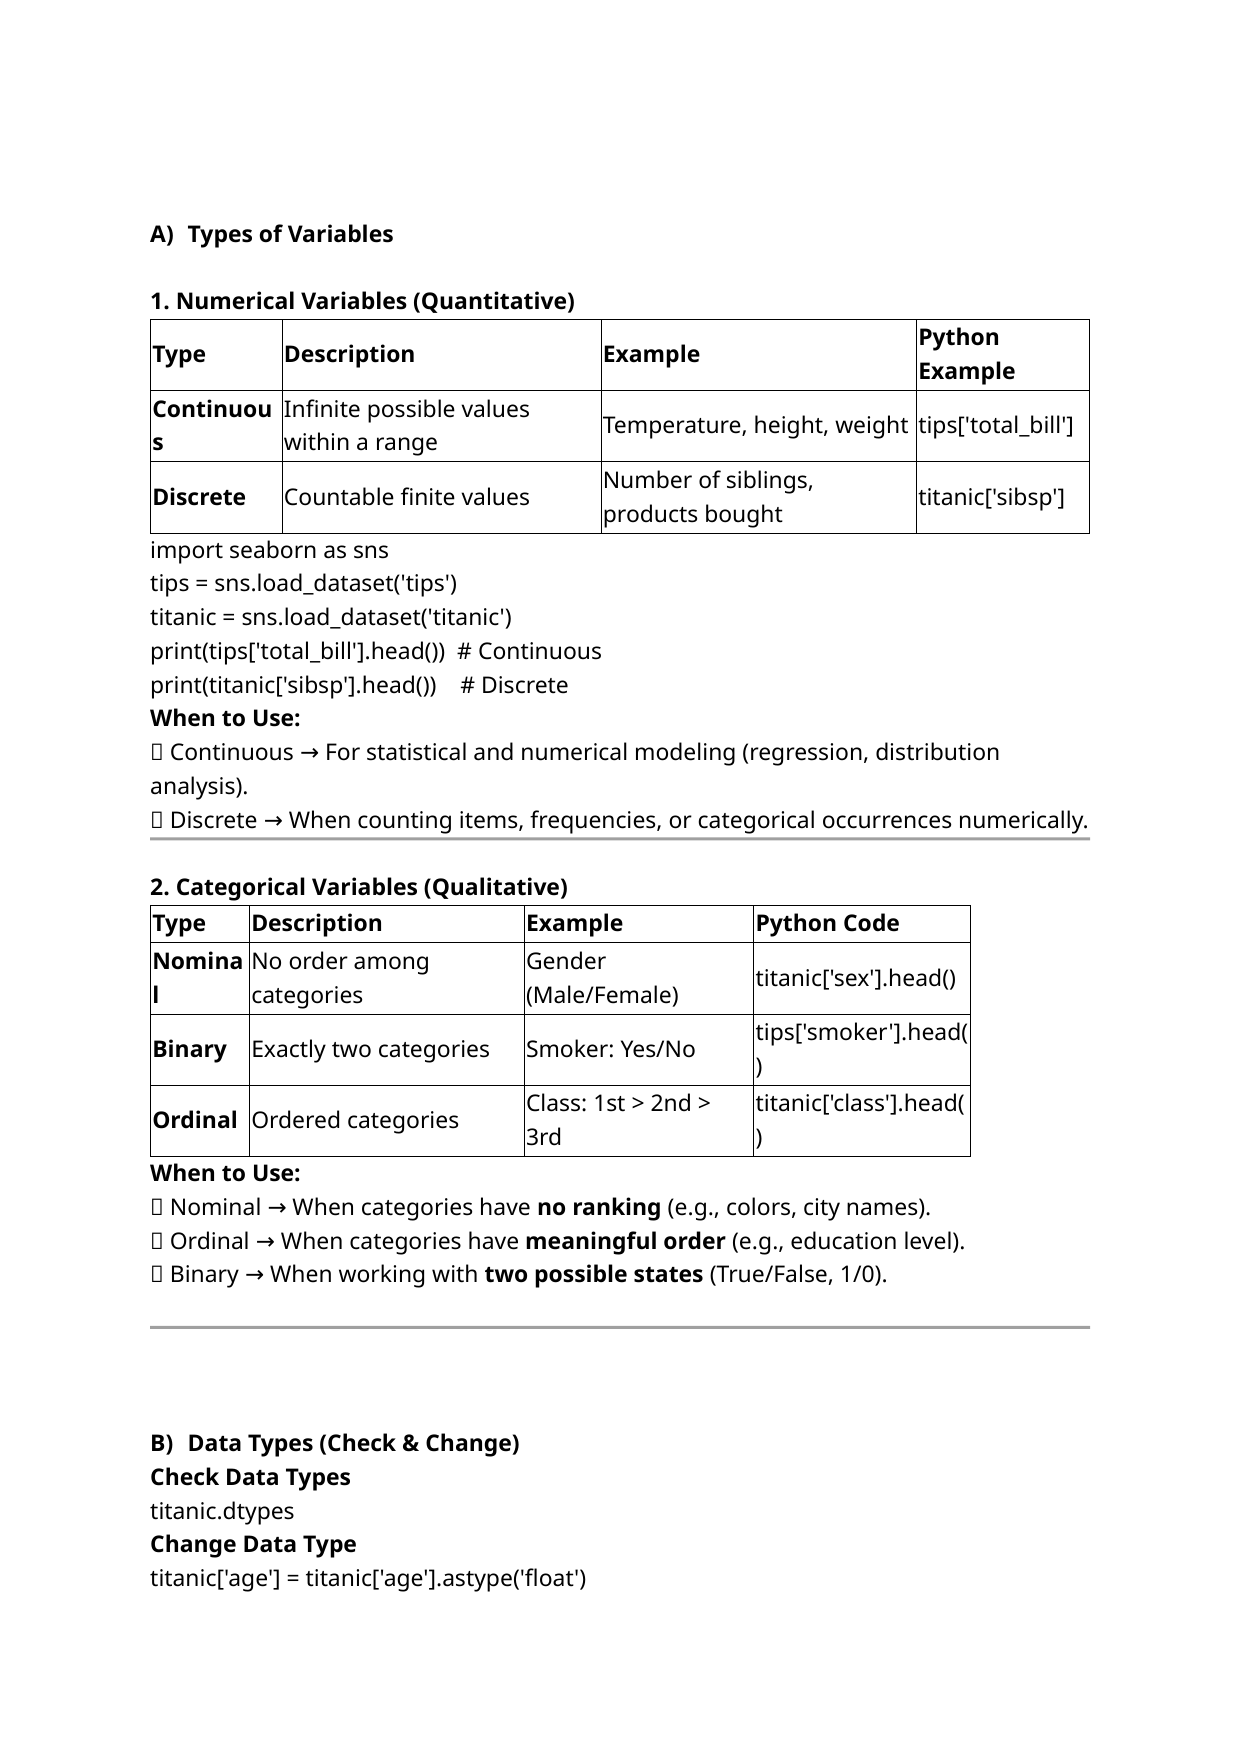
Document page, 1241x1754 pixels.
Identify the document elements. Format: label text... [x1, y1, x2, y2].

table_cell Countable finite values [283, 462, 601, 532]
table_header Type [151, 906, 249, 942]
text 1. Numerical Variables (Quantitative) [150, 285, 1090, 316]
table_cell Continuous [151, 391, 282, 461]
list Data Types (Check & Change) [150, 1427, 1090, 1458]
table_cell titanic['sex'].head() [754, 943, 970, 1013]
table_cell titanic['sibsp'] [917, 462, 1089, 532]
table_cell Discrete [151, 462, 282, 532]
table_cell Number of siblings, products bought [602, 462, 916, 532]
table_cell No order among categories [250, 943, 524, 1013]
table_cell Infinite possible values within a range [283, 391, 601, 461]
text titanic = sns.load_dataset('titanic') [150, 601, 1090, 632]
table_cell Ordinal [151, 1086, 249, 1156]
text print(tips['total_bill'].head()) # Continuous [150, 635, 1090, 666]
table_header Example [602, 320, 916, 390]
table_header Description [250, 906, 524, 942]
table_cell tips['total_bill'] [917, 391, 1089, 461]
table_header Example [525, 906, 753, 942]
text When to Use: ✅ Nominal → When categories have no ranking (e.g., colors, city names). ✅ Ordinal → When categories have meaningful order (e.g., education level). ✅ Binary → When working with two possible states (True/False, 1/0). [150, 1157, 1090, 1289]
text 2. Categorical Variables (Qualitative) [150, 871, 1090, 902]
table_cell tips['smoker'].head() [754, 1015, 970, 1085]
text titanic['age'] = titanic['age'].astype('float') [150, 1562, 1090, 1593]
table_header Type [151, 320, 282, 390]
text When to Use: ✅ Continuous → For statistical and numerical modeling (regression, distribution analysis). ✅ Discrete → When counting items, frequencies, or categorical occurrences numerically. [150, 702, 1090, 835]
table_cell Class: 1st > 2nd > 3rd [525, 1086, 753, 1156]
table_cell Smoker: Yes/No [525, 1015, 753, 1085]
table_header Python Code [754, 906, 970, 942]
text Check Data Types [150, 1461, 1090, 1492]
table_header Description [283, 320, 601, 390]
table_cell Nominal [151, 943, 249, 1013]
text tips = sns.load_dataset('tips') [150, 567, 1090, 598]
text import seaborn as sns [150, 534, 1090, 565]
table_cell Exactly two categories [250, 1015, 524, 1085]
text titanic.dtypes [150, 1494, 1090, 1526]
table_cell Gender (Male/Female) [525, 943, 753, 1013]
text print(titanic['sibsp'].head()) # Discrete [150, 668, 1090, 700]
table_header Python Example [917, 320, 1089, 390]
table_cell Binary [151, 1015, 249, 1085]
table_cell Temperature, height, weight [602, 391, 916, 461]
list Types of Variables [150, 217, 1090, 249]
text Change Data Type [150, 1528, 1090, 1559]
table_cell Ordered categories [250, 1086, 524, 1156]
table_cell titanic['class'].head() [754, 1086, 970, 1156]
